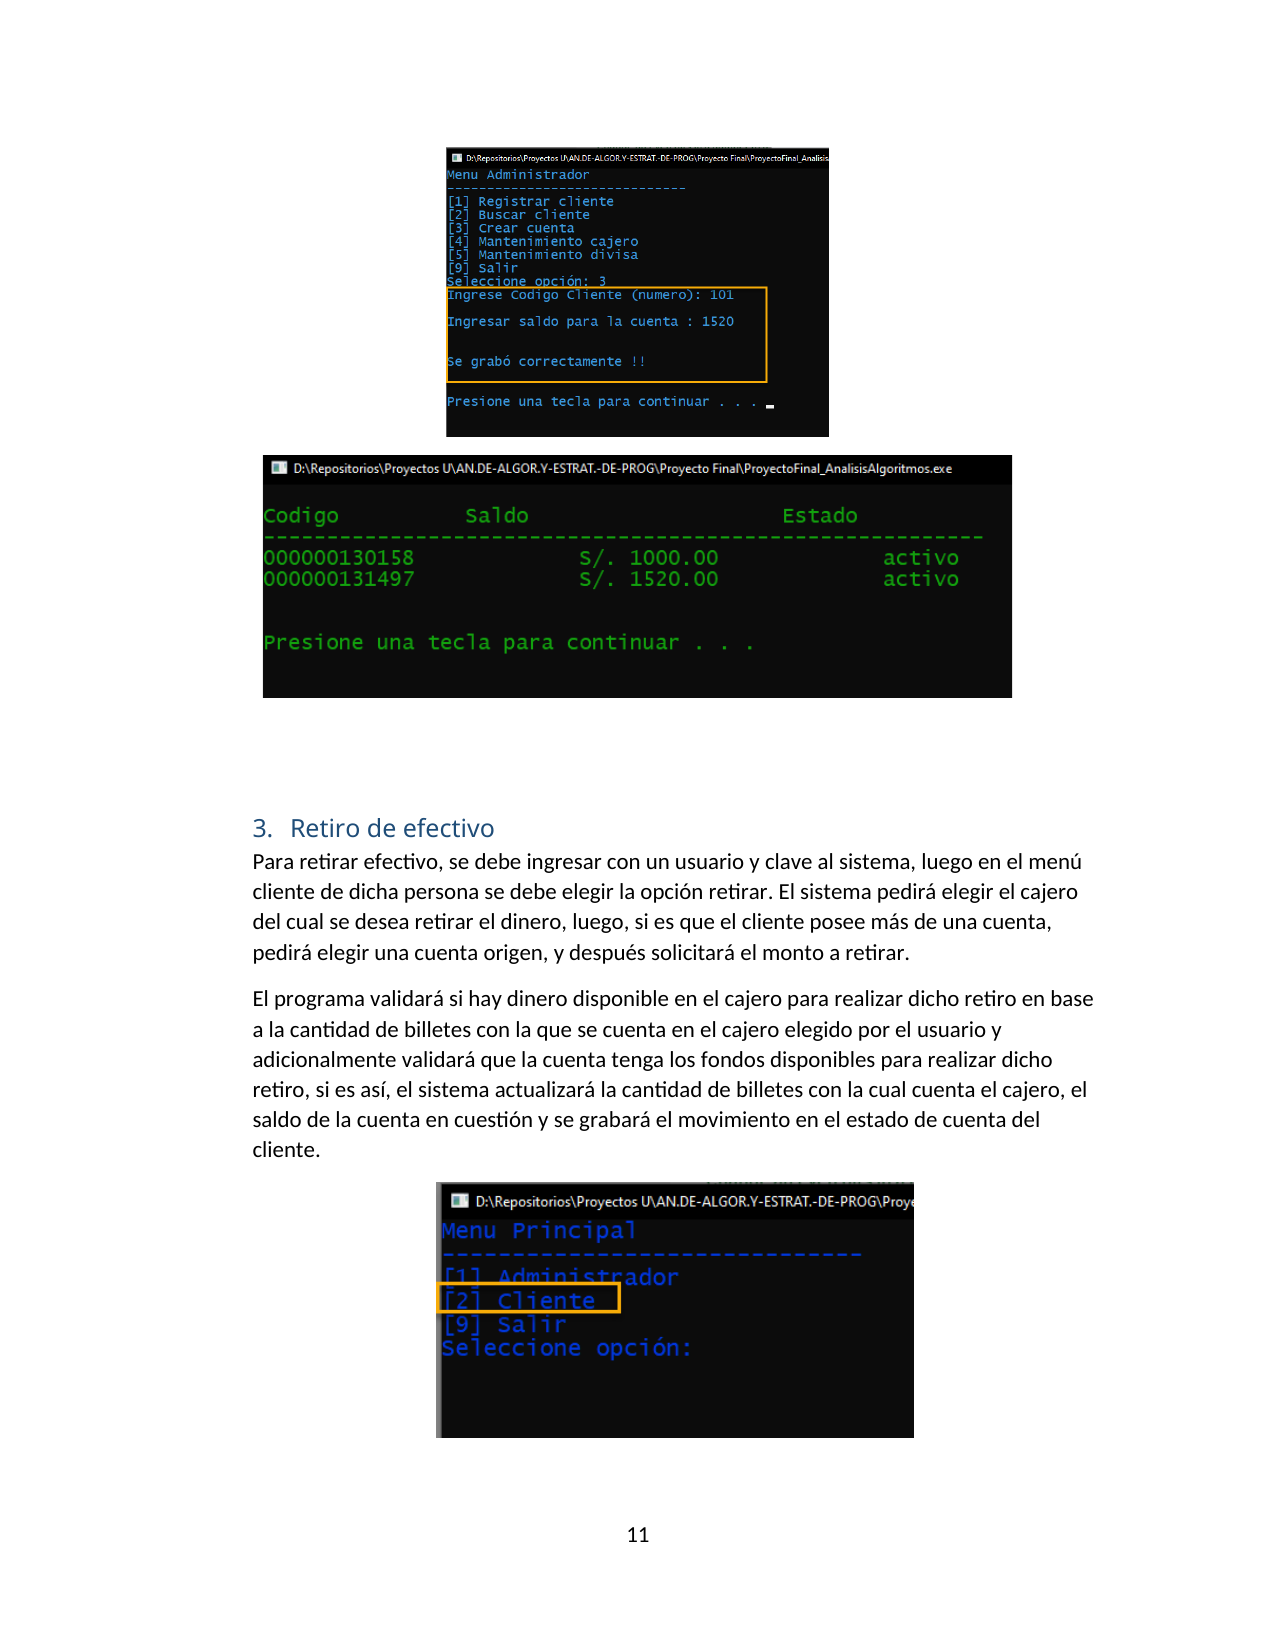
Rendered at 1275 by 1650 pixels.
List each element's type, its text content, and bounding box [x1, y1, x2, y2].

text El programa validará si hay dinero disponible en el cajero para realizar dicho retiro en base a la cantidad de billetes con la que se cuenta en el cajero elegido por el usuario y adicionalmente validará que la cuenta tenga los fondos disponibles para realizar dicho retiro, si es así, el sistema actualizará la cantidad de billetes con la cual cuenta el cajero, el saldo de la cuenta en cuestión y se grabará el movimiento en el estado de cuenta del cliente. [252, 984, 1098, 1164]
subtitle Retiro de efectivo [252, 810, 1098, 844]
picture [262, 455, 1013, 698]
picture [446, 147, 829, 437]
text Para retirar efectivo, se debe ingresar con un usuario y clave al sistema, luego en el menú cliente de dicha persona se debe elegir la opción retirar. El sistema pedirá elegir el cajero del cual se desea retirar el dinero, luego, si es que el cliente posee más de una cuenta, pedirá elegir una cuenta origen, y después solicitará el monto a retirar. [252, 847, 1098, 966]
picture [436, 1182, 914, 1438]
